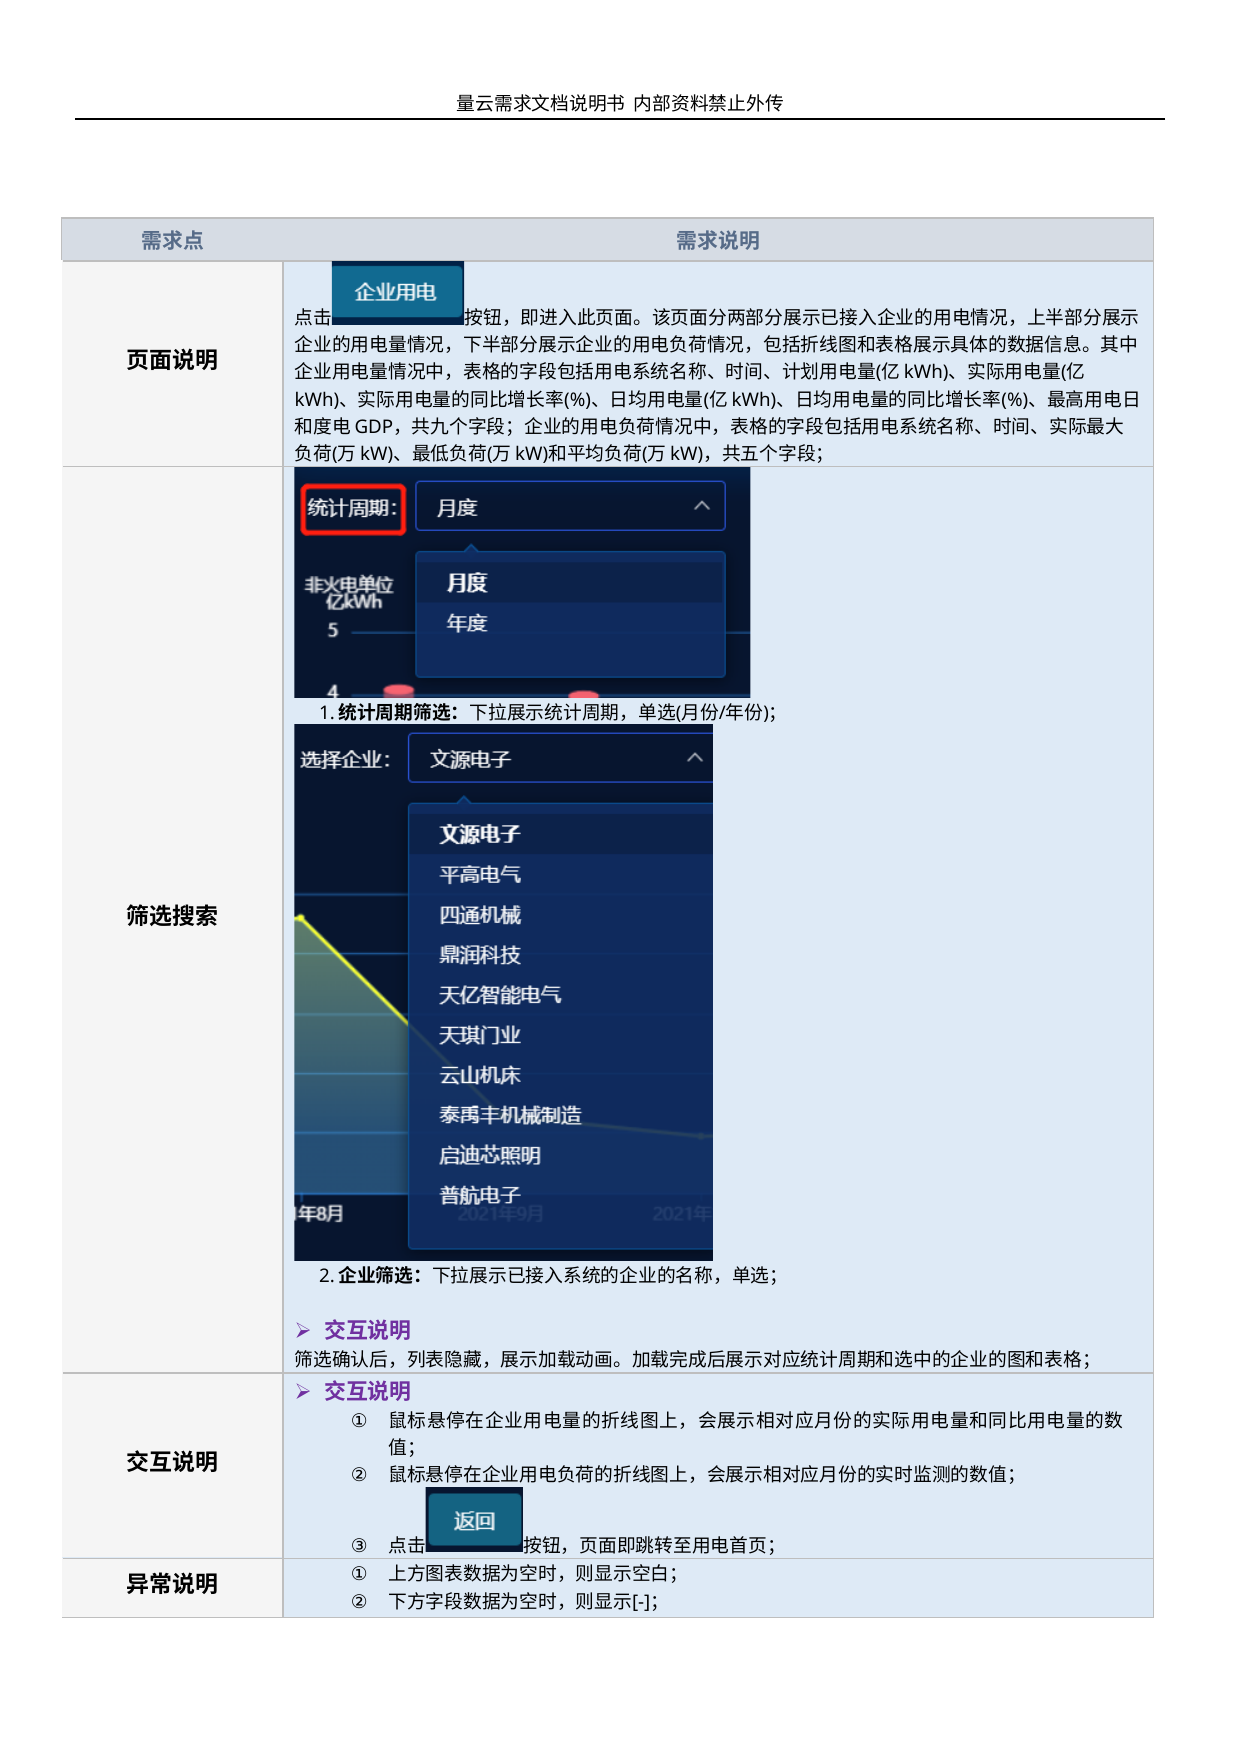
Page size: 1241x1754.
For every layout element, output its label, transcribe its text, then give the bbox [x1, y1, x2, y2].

picture [331, 261, 465, 325]
picture [294, 724, 713, 1261]
table_cell 异常说明 [62, 1559, 282, 1617]
table_header 需求点 [62, 219, 283, 260]
table_cell 页面说明 [62, 261, 282, 466]
table_cell 筛选搜索 [62, 467, 282, 1372]
table_cell 交互说明 [62, 1373, 282, 1557]
table_header 需求说明 [283, 219, 1153, 260]
table_cell 点击按钮，即进入此页面。该页面分两部分展示已接入企业的用电情况，上半部分展示企业的用电量情况，下半部分展示企业的用电负荷情况，包括折线图和表格展示具体的数据信息。其中企业用电量情况中，表格的字段包括用电系统名称、时间、计划用电量(亿kWh)、实际用电量(亿kWh)、实际用电量的同比增长率(%)、日均用电量(亿kWh)、日均用电量的同比增长率(%)、最高用电日和度电GDP，共九个字段；企业的用电负荷情况中，表格的字段包括用电系统名称、时间、实际最大负荷(万kW)、最低负荷(万kW)和平均负荷(万kW)，共五个字段； [284, 262, 1153, 466]
picture [425, 1487, 523, 1552]
table_cell 交互说明 鼠标悬停在企业用电量的折线图上，会展示相对应月份的实际用电量和同比用电量的数值； 鼠标悬停在企业用电负荷的折线图上，会展示相对应月份的实时监测的数值； 点击按钮，页面即跳转至用电首页； [284, 1374, 1153, 1557]
table_cell 上方图表数据为空时，则显示空白； 下方字段数据为空时，则显示[-]； [284, 1559, 1153, 1617]
picture [294, 467, 751, 698]
table_cell 统计周期筛选：下拉展示统计周期，单选(月份/年份)； 企业筛选：下拉展示已接入系统的企业的名称，单选； 交互说明 筛选确认后，列表隐藏，展示加载动画。加载完成后展示对应统计周期和选中的企业的图和表格； [284, 467, 1153, 1372]
